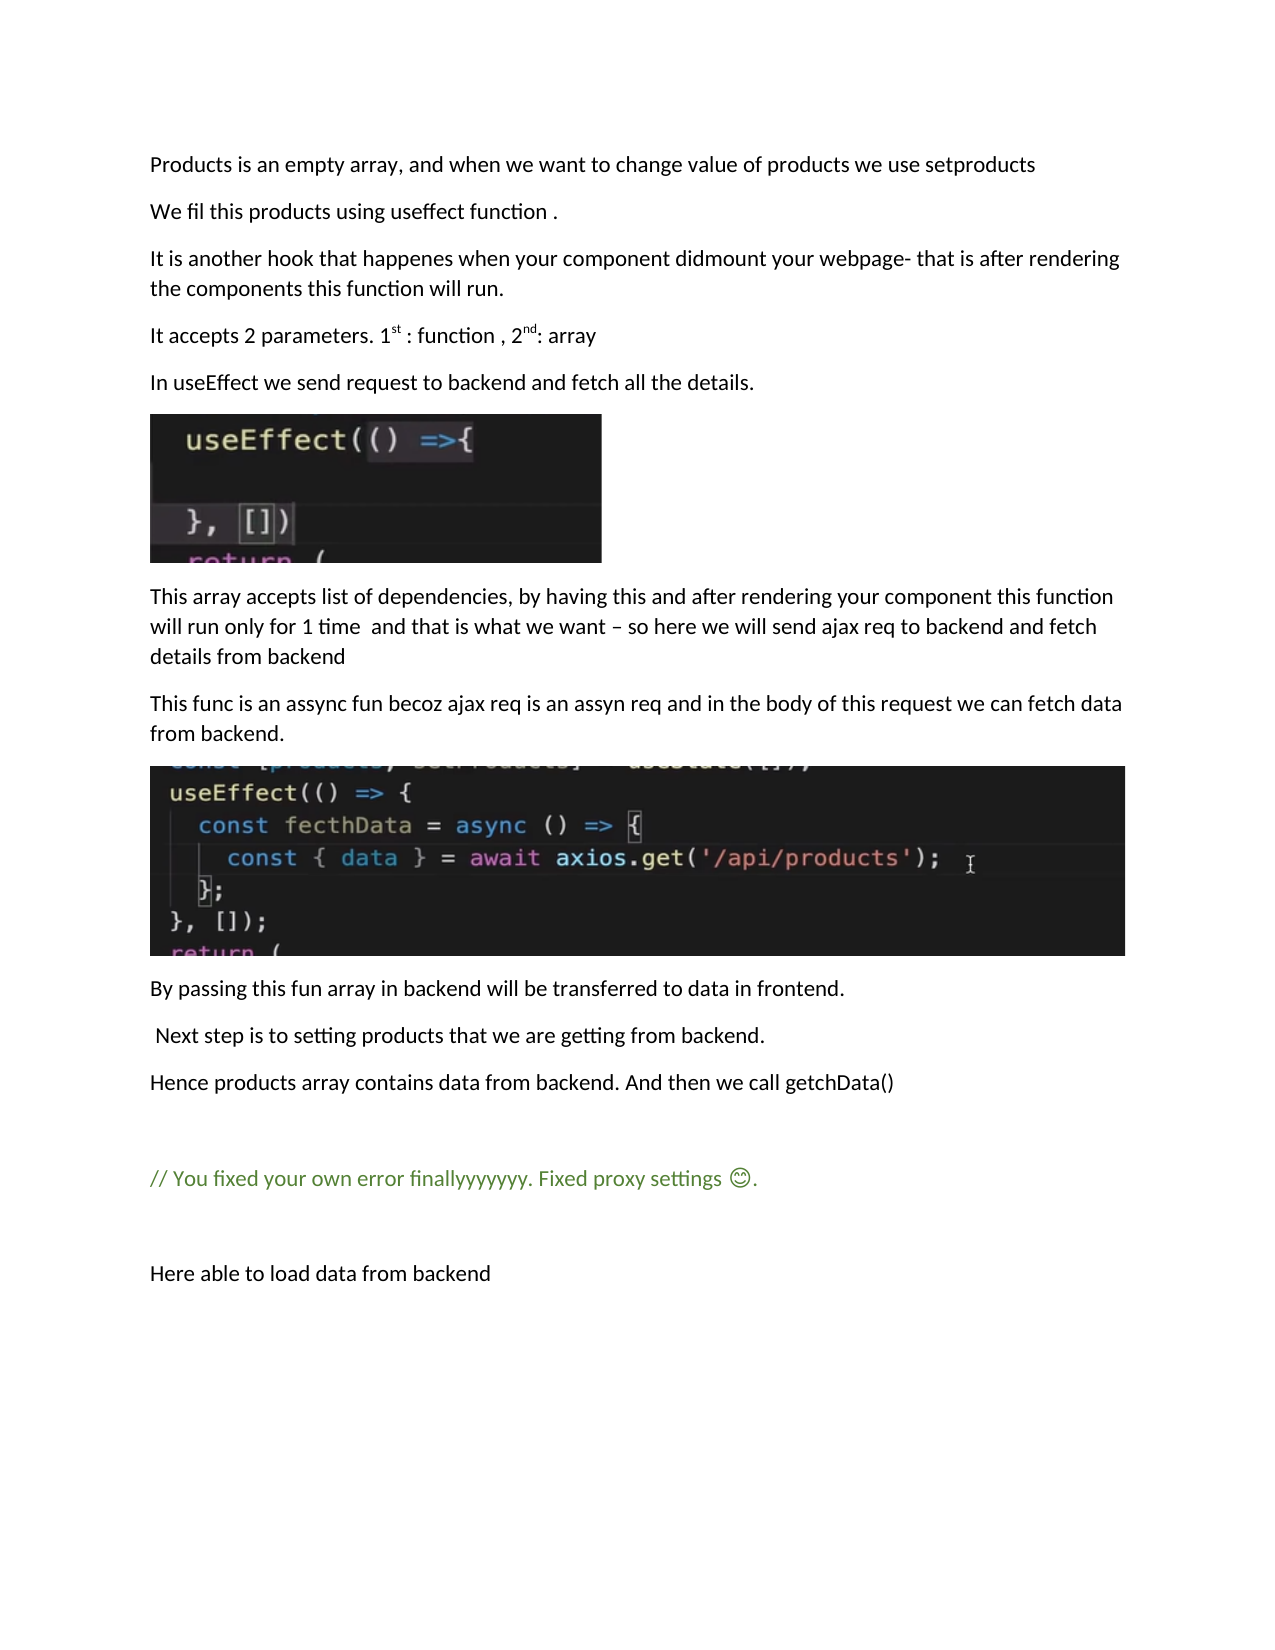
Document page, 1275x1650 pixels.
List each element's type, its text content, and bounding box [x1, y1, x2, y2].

text Products is an empty array, and when we want to change value of products we use setproducts [150, 150, 1125, 178]
text Next step is to setting products that we are getting from backend. [150, 1021, 1125, 1049]
text It is another hook that happenes when your component didmount your webpage- that is after rendering the components this function will run. [150, 244, 1125, 302]
text Here able to load data from backend [150, 1259, 1125, 1287]
text It accepts 2 parameters. 1st : function , 2nd: array [150, 321, 1125, 349]
picture [150, 766, 1125, 956]
text By passing this fun array in backend will be transferred to data in frontend. [150, 974, 1125, 1002]
text Hence products array contains data from backend. And then we call getchData() [150, 1068, 1125, 1096]
picture [150, 414, 602, 563]
text // You fixed your own error finallyyyyyyy. Fixed proxy settings . [150, 1162, 1125, 1193]
text In useEffect we send request to backend and fetch all the details. [150, 368, 1125, 396]
text This array accepts list of dependencies, by having this and after rendering your component this function will run only for 1 time and that is what we want – so here we will send ajax req to backend and fetch details from backend [150, 582, 1125, 670]
text This func is an assync fun becoz ajax req is an assyn req and in the body of this request we can fetch data from backend. [150, 689, 1125, 747]
text We fil this products using useffect function . [150, 197, 1125, 225]
